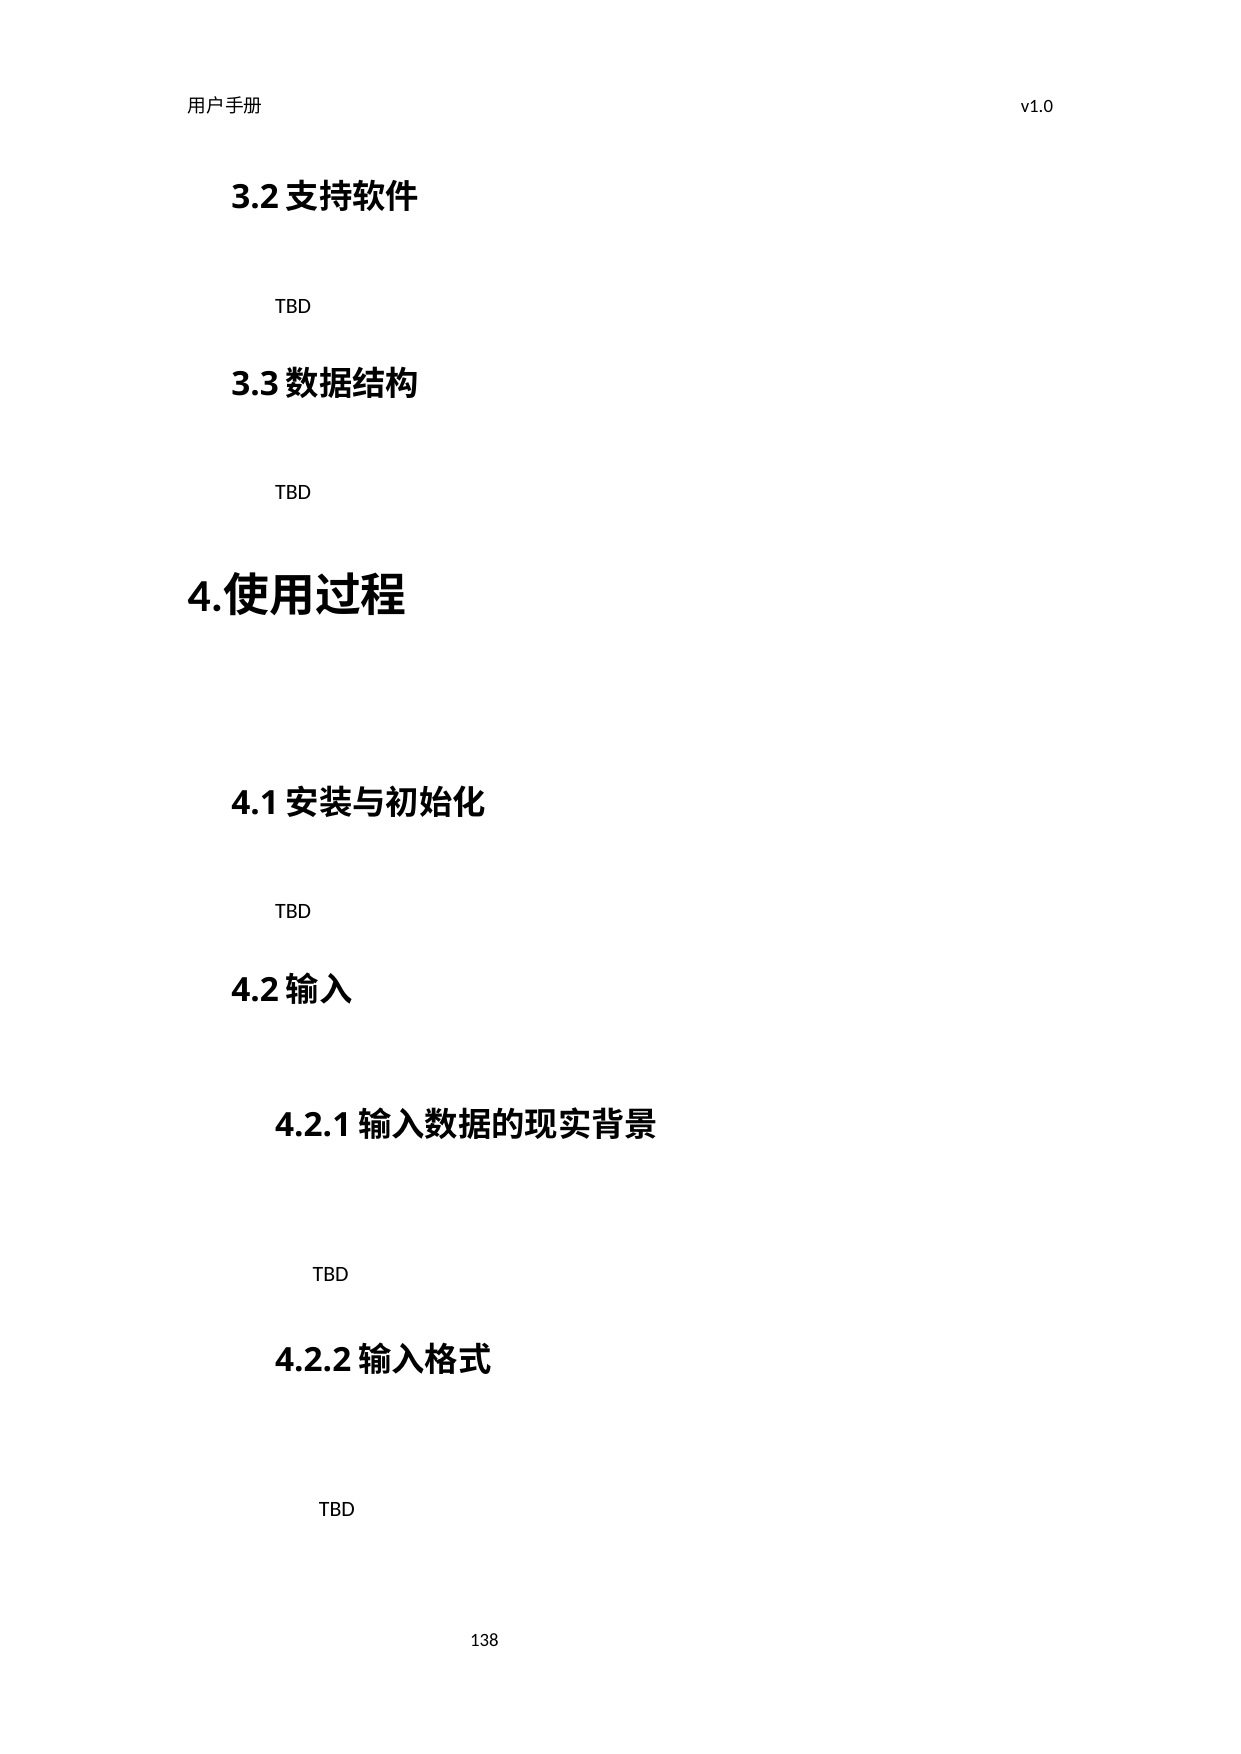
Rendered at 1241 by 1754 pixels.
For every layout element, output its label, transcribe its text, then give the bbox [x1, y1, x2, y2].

text TBD [231, 895, 1053, 927]
text TBD [187, 1492, 1053, 1524]
subtitle 4.1安装与初始化 [187, 768, 1053, 833]
text TBD [187, 289, 1053, 321]
text TBD [312, 1257, 1053, 1289]
subtitle 4.2.1输入数据的现实背景 [231, 1089, 1053, 1154]
subtitle 4.2.2输入格式 [231, 1325, 1053, 1390]
subtitle 3.3数据结构 [187, 348, 1053, 413]
subtitle 4.2输入 [187, 954, 1053, 1019]
subtitle 3.2支持软件 [187, 162, 1053, 227]
subtitle 4.使用过程 [187, 543, 1053, 641]
text TBD [231, 475, 1053, 508]
